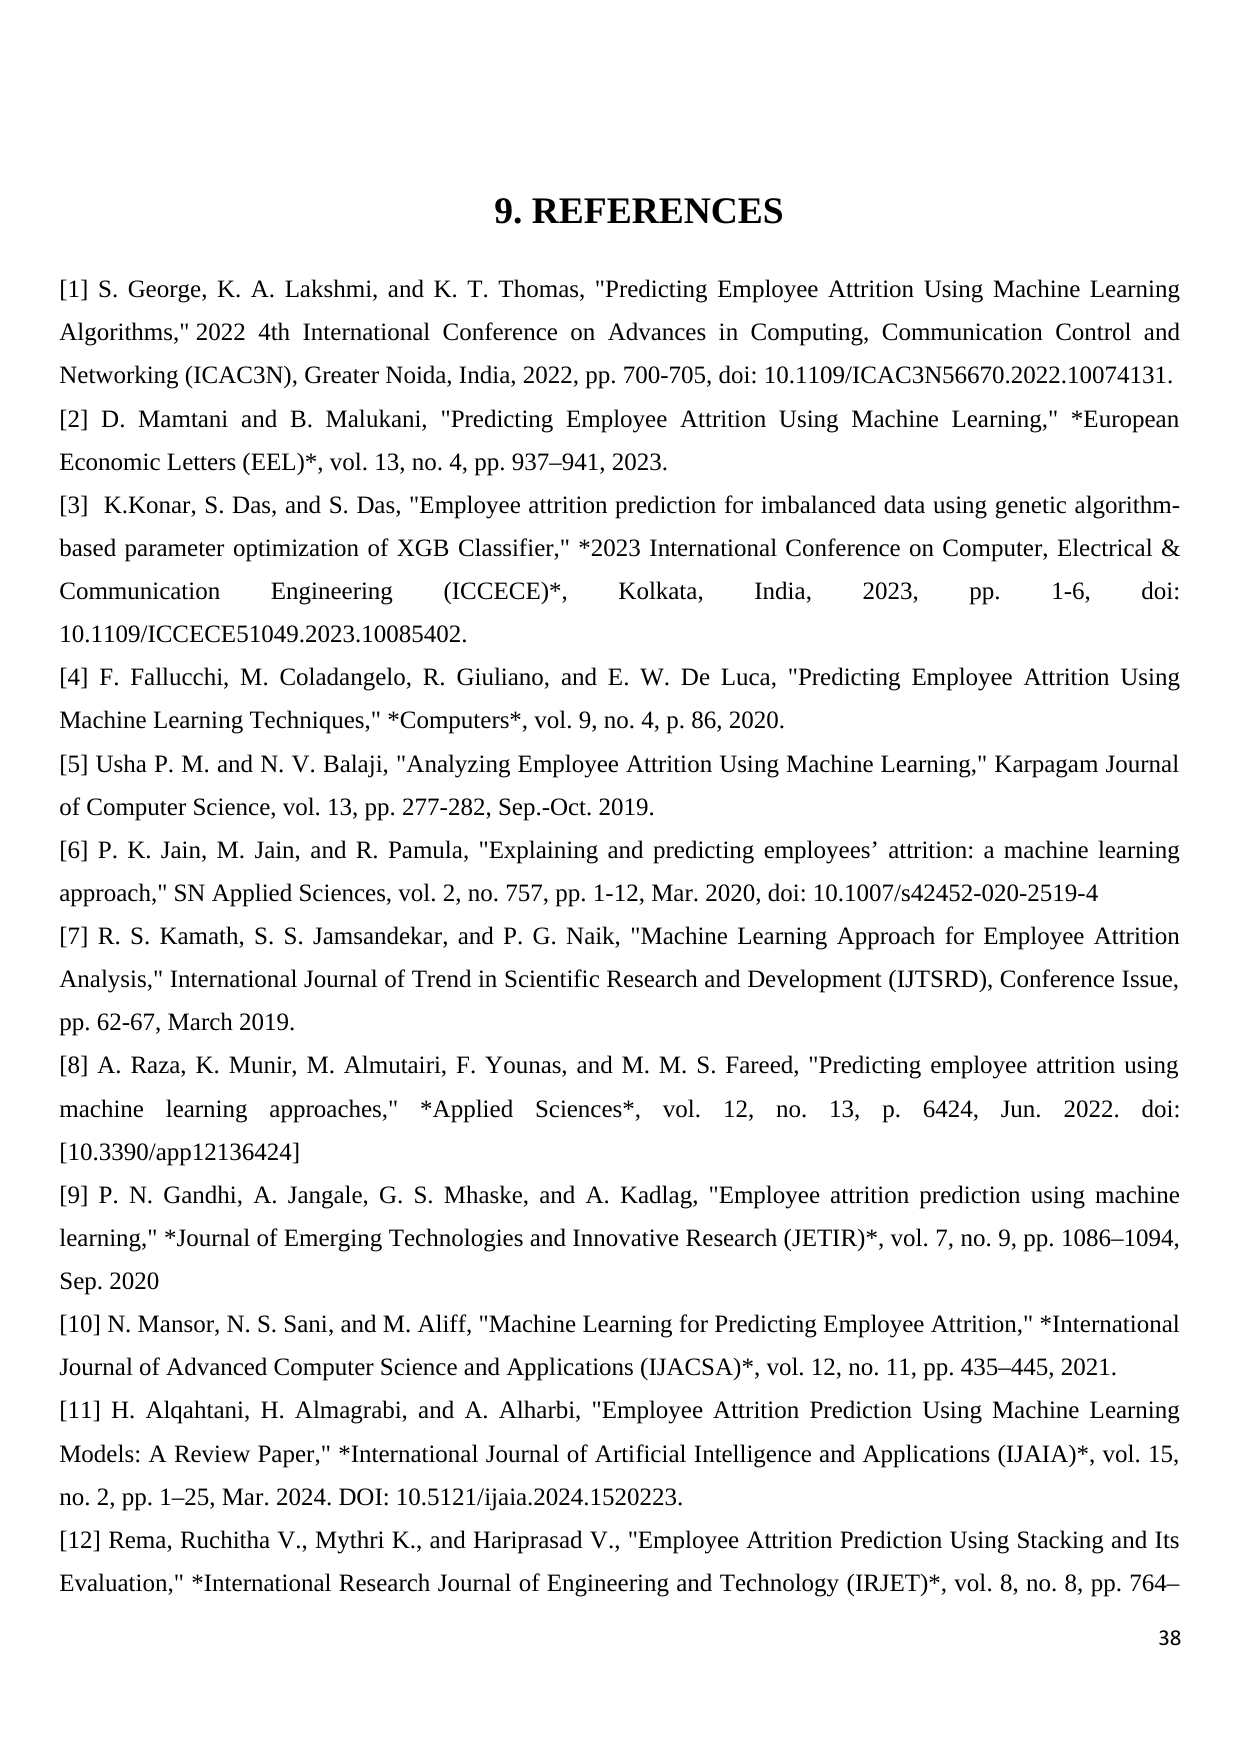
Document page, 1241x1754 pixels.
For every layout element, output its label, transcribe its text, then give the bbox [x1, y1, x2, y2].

text [1] S. George, K. A. Lakshmi, and K. T. Thomas, "Predicting Employee Attrition Using Machine Learning Algorithms," 2022 4th International Conference on Advances in Computing, Communication Control and Networking (ICAC3N), Greater Noida, India, 2022, pp. 700-705, doi: 10.1109/ICAC3N56670.2022.10074131. [59, 274, 1181, 389]
text [9] P. N. Gandhi, A. Jangale, G. S. Mhaske, and A. Kadlag, "Employee attrition prediction using machine learning," *Journal of Emerging Technologies and Innovative Research (JETIR)*, vol. 7, no. 9, pp. 1086–1094, Sep. 2020 [59, 1180, 1181, 1295]
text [59, 1525, 1181, 1597]
text [4] F. Fallucchi, M. Coladangelo, R. Giuliano, and E. W. De Luca, "Predicting Employee Attrition Using Machine Learning Techniques," *Computers*, vol. 9, no. 4, p. 86, 2020. [59, 662, 1181, 734]
text [3] K.Konar, S. Das, and S. Das, "Employee attrition prediction for imbalanced data using genetic algorithm-based parameter optimization of XGB Classifier," *2023 International Conference on Computer, Electrical & Communication Engineering (ICCECE)*, Kolkata, India, 2023, pp. 1-6, doi: 10.1109/ICCECE51049.2023.10085402. [59, 490, 1181, 648]
text [5] Usha P. M. and N. V. Balaji, "Analyzing Employee Attrition Using Machine Learning," Karpagam Journal of Computer Science, vol. 13, pp. 277-282, Sep.-Oct. 2019. [59, 749, 1181, 821]
text [11] H. Alqahtani, H. Almagrabi, and A. Alharbi, "Employee Attrition Prediction Using Machine Learning Models: A Review Paper," *International Journal of Artificial Intelligence and Applications (IJAIA)*, vol. 15, no. 2, pp. 1–25, Mar. 2024. DOI: 10.5121/ijaia.2024.1520223. [59, 1396, 1181, 1511]
text [8] A. Raza, K. Munir, M. Almutairi, F. Younas, and M. M. S. Fareed, "Predicting employee attrition using machine learning approaches," *Applied Sciences*, vol. 12, no. 13, p. 6424, Jun. 2022. doi: [10.3390/app12136424] [59, 1051, 1181, 1166]
text [7] R. S. Kamath, S. S. Jamsandekar, and P. G. Naik, "Machine Learning Approach for Employee Attrition Analysis," International Journal of Trend in Scientific Research and Development (IJTSRD), Conference Issue, pp. 62-67, March 2019. [59, 921, 1181, 1036]
text [10] N. Mansor, N. S. Sani, and M. Aliff, "Machine Learning for Predicting Employee Attrition," *International Journal of Advanced Computer Science and Applications (IJACSA)*, vol. 12, no. 11, pp. 435–445, 2021. [59, 1309, 1181, 1381]
text [6] P. K. Jain, M. Jain, and R. Pamula, "Explaining and predicting employees’ attrition: a machine learning approach," SN Applied Sciences, vol. 2, no. 757, pp. 1-12, Mar. 2020, doi: 10.1007/s42452-020-2519-4 [59, 835, 1181, 907]
list REFERENCES [97, 188, 1181, 231]
text [2] D. Mamtani and B. Malukani, "Predicting Employee Attrition Using Machine Learning," *European Economic Letters (EEL)*, vol. 13, no. 4, pp. 937–941, 2023. [59, 404, 1181, 476]
